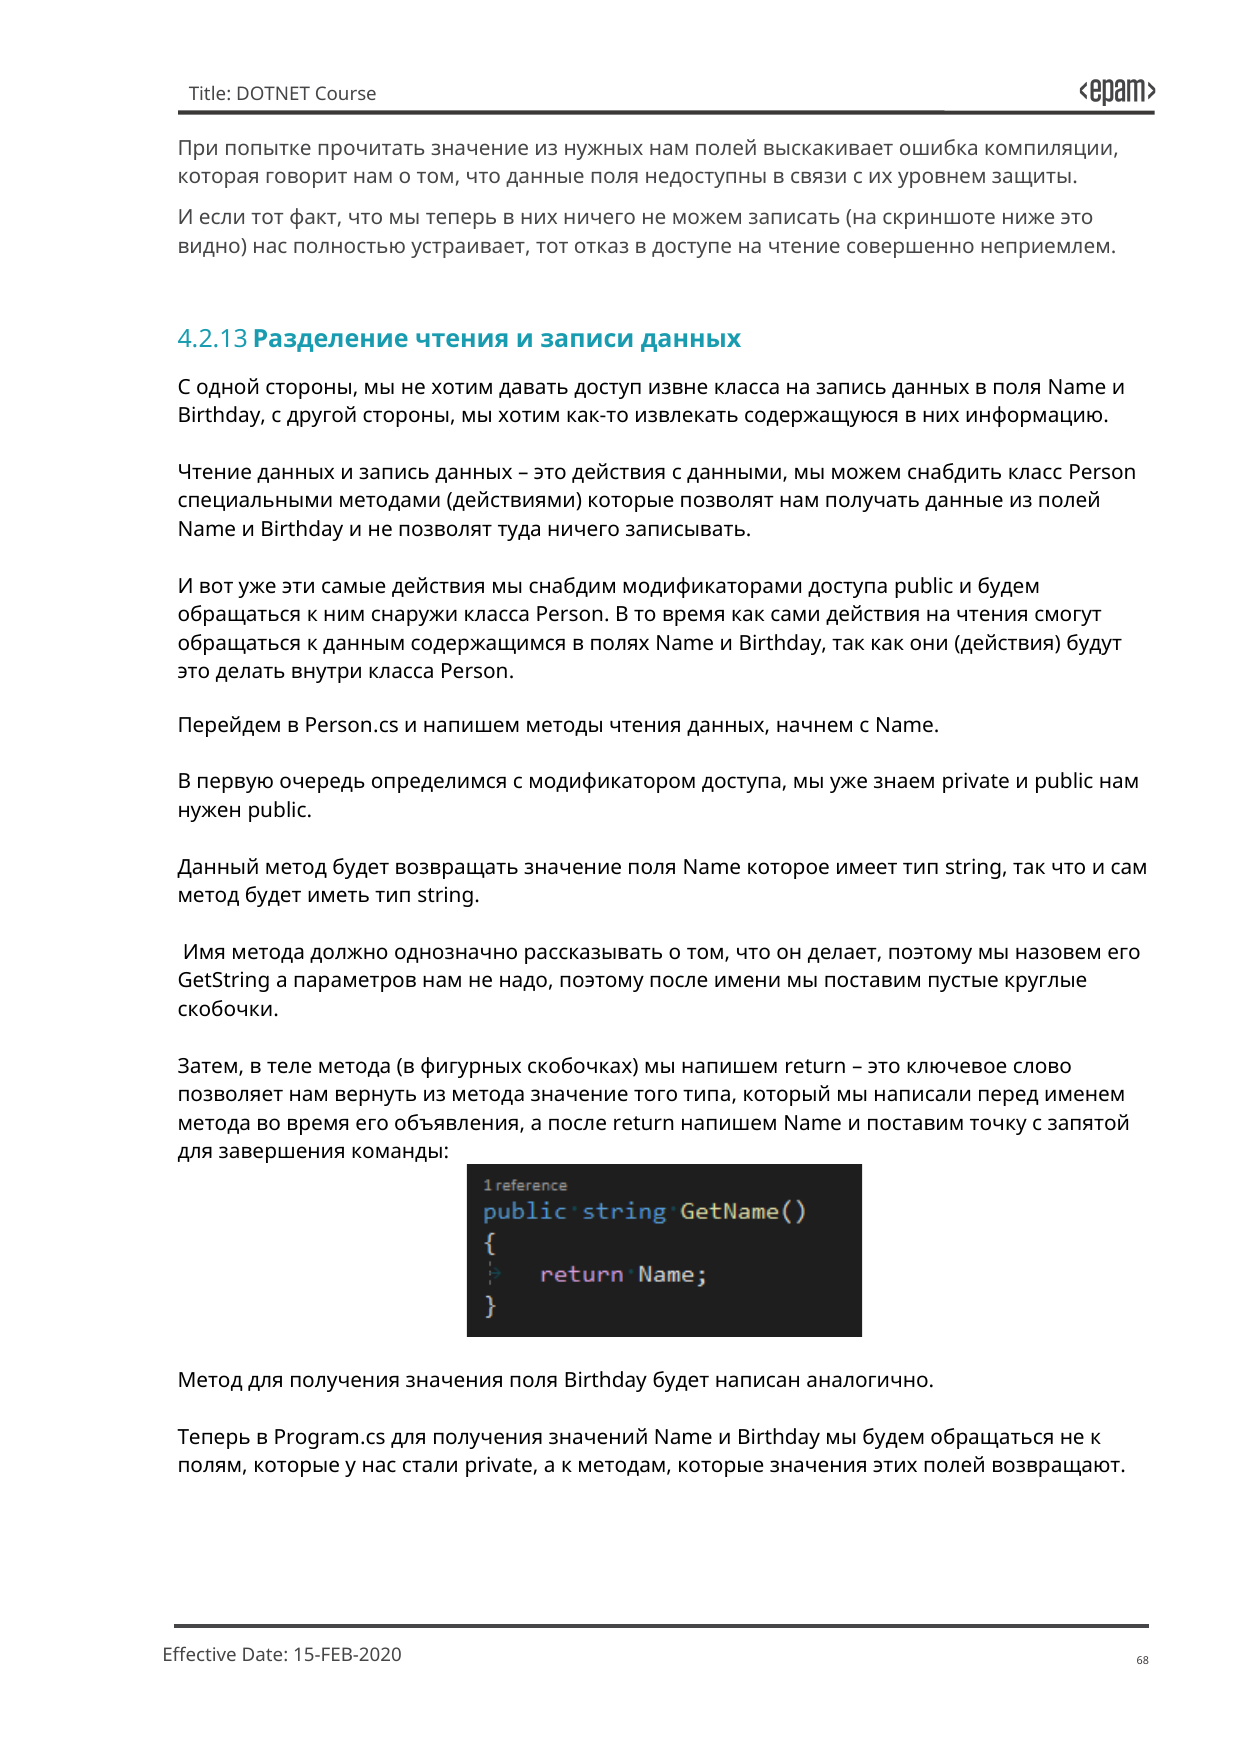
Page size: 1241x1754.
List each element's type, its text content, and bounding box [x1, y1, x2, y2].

text В первую очередь определимся с модификатором доступа, мы уже знаем private и public нам нужен public. [177, 767, 1152, 823]
text Имя метода должно однозначно рассказывать о том, что он делает, поэтому мы назовем его GetString а параметров нам не надо, поэтому после имени мы поставим пустые круглые скобочки. [177, 937, 1152, 1022]
text Данный метод будет возвращать значение поля Name которое имеет тип string, так что и сам метод будет иметь тип string. [177, 852, 1152, 909]
text Затем, в теле метода (в фигурных скобочках) мы напишем return – это ключевое слово позволяет нам вернуть из метода значение того типа, который мы написали перед именем метода во время его объявления, а после return напишем Name и поставим точку с запятой для завершения команды: [177, 1051, 1152, 1165]
subtitle Разделение чтения и записи данных [177, 321, 1152, 355]
text Перейдем в Person.cs и напишем методы чтения данных, начнем с Name. [177, 710, 1152, 738]
text С одной стороны, мы не хотим давать доступ извне класса на запись данных в поля Name и Birthday, с другой стороны, мы хотим как-то извлекать содержащуюся в них информацию. [177, 372, 1152, 429]
text И если тот факт, что мы теперь в них ничего не можем записать (на скриншоте ниже это видно) нас полностью устраивает, тот отказ в доступе на чтение совершенно неприемлем. [177, 202, 1152, 259]
picture [466, 1164, 863, 1337]
text И вот уже эти самые действия мы снабдим модификаторами доступа public и будем обращаться к ним снаружи класса Person. В то время как сами действия на чтения смогут обращаться к данным содержащимся в полях Name и Birthday, так как они (действия) будут это делать внутри класса Person. [177, 571, 1152, 685]
text Теперь в Program.cs для получения значений Name и Birthday мы будем обращаться не к полям, которые у нас стали private, а к методам, которые значения этих полей возвращают. [177, 1422, 1152, 1479]
text Метод для получения значения поля Birthday будет написан аналогично. [177, 1365, 1152, 1393]
text Чтение данных и запись данных – это действия с данными, мы можем снабдить класс Person специальными методами (действиями) которые позволят нам получать данные из полей Name и Birthday и не позволят туда ничего записывать. [177, 457, 1152, 542]
text При попытке прочитать значение из нужных нам полей выскакивает ошибка компиляции, которая говорит нам о том, что данные поля недоступны в связи с их уровнем защиты. [177, 133, 1152, 190]
